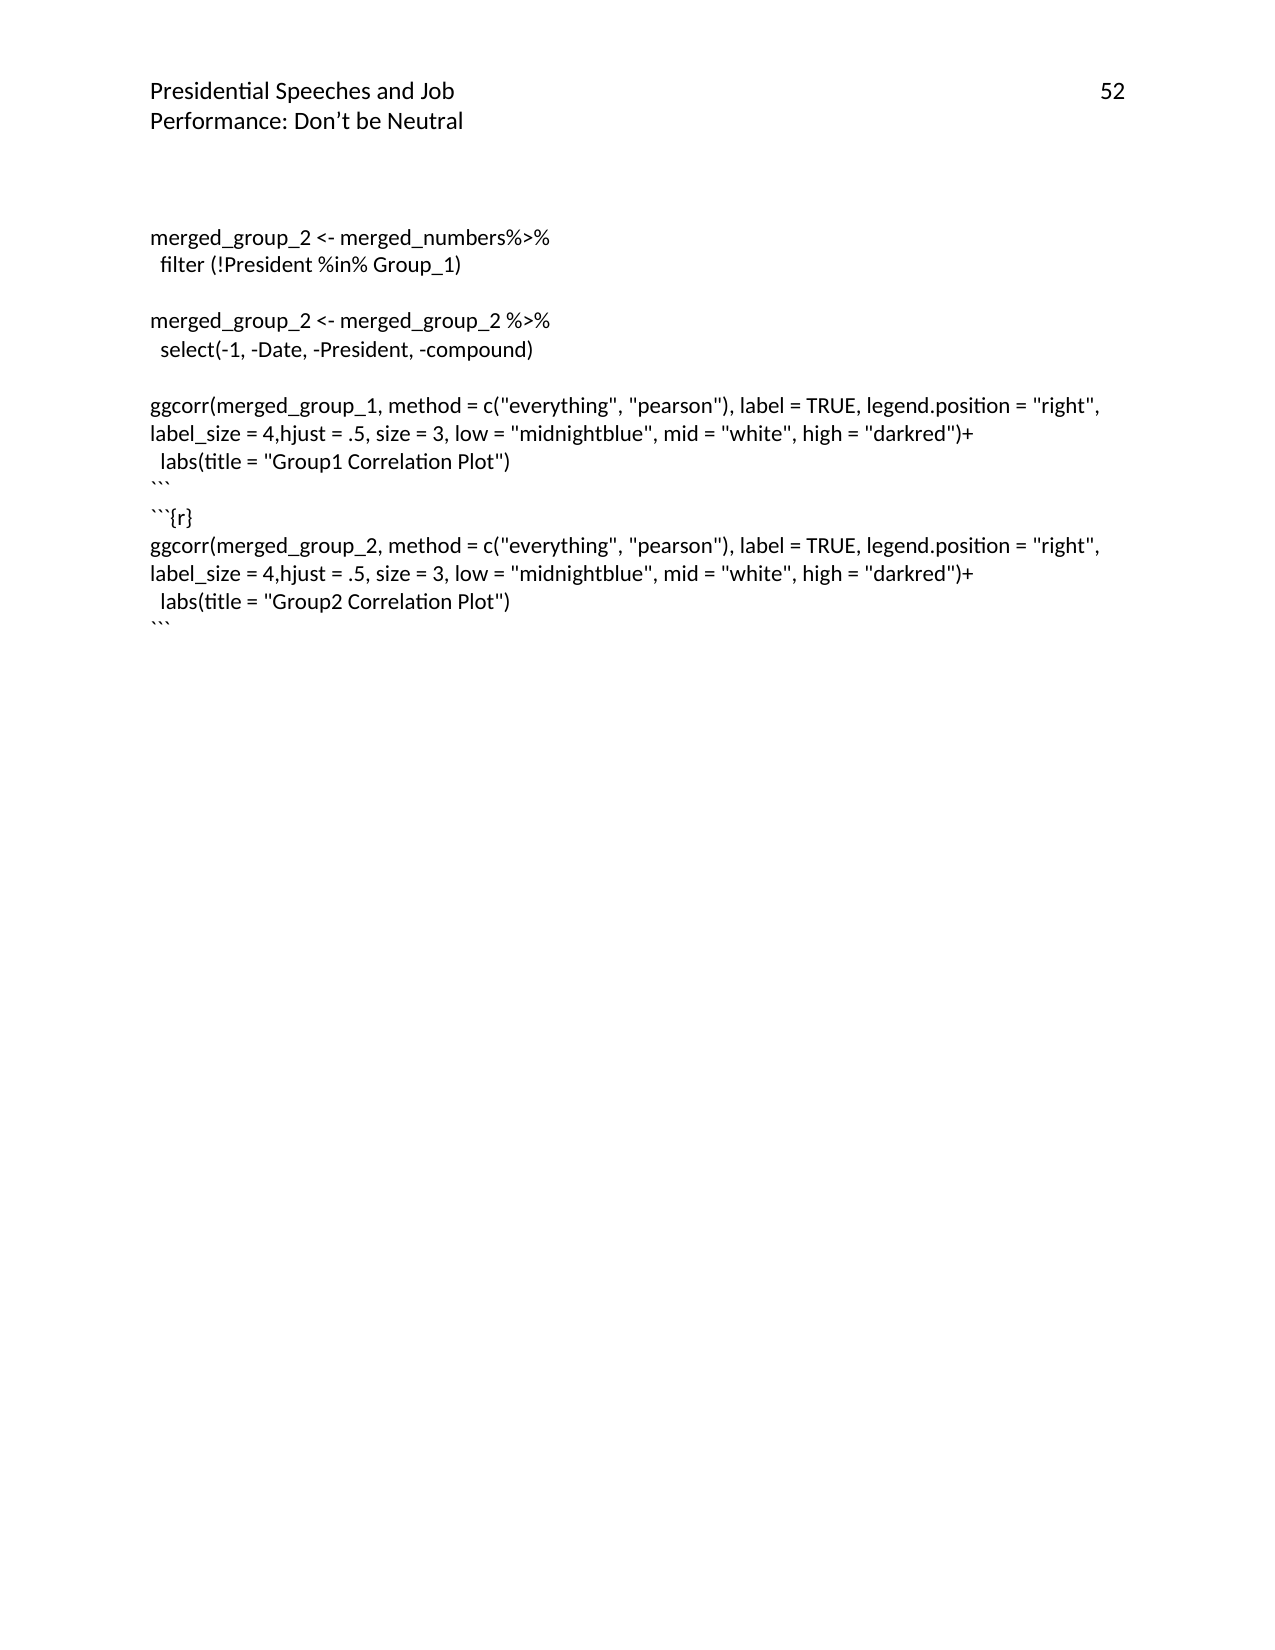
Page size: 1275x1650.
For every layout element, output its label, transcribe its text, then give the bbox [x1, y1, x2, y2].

text ggcorr(merged_group_1, method = c("everything", "pearson"), label = TRUE, legend.position = "right", label_size = 4,hjust = .5, size = 3, low = "midnightblue", mid = "white", high = "darkred")+ [150, 391, 1125, 447]
text merged_group_2 <- merged_numbers%>% [150, 223, 1125, 251]
text ggcorr(merged_group_2, method = c("everything", "pearson"), label = TRUE, legend.position = "right", label_size = 4,hjust = .5, size = 3, low = "midnightblue", mid = "white", high = "darkred")+ [150, 531, 1125, 587]
text labs(title = "Group2 Correlation Plot") [150, 587, 1125, 615]
text labs(title = "Group1 Correlation Plot") [150, 447, 1125, 475]
text ``` [150, 475, 1125, 503]
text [150, 335, 1125, 363]
text merged_group_2 <- merged_group_2 %>% [150, 307, 1125, 335]
text filter (!President %in% Group_1) [150, 251, 1125, 279]
text ``` [150, 615, 1125, 643]
text ```{r} [150, 503, 1125, 531]
